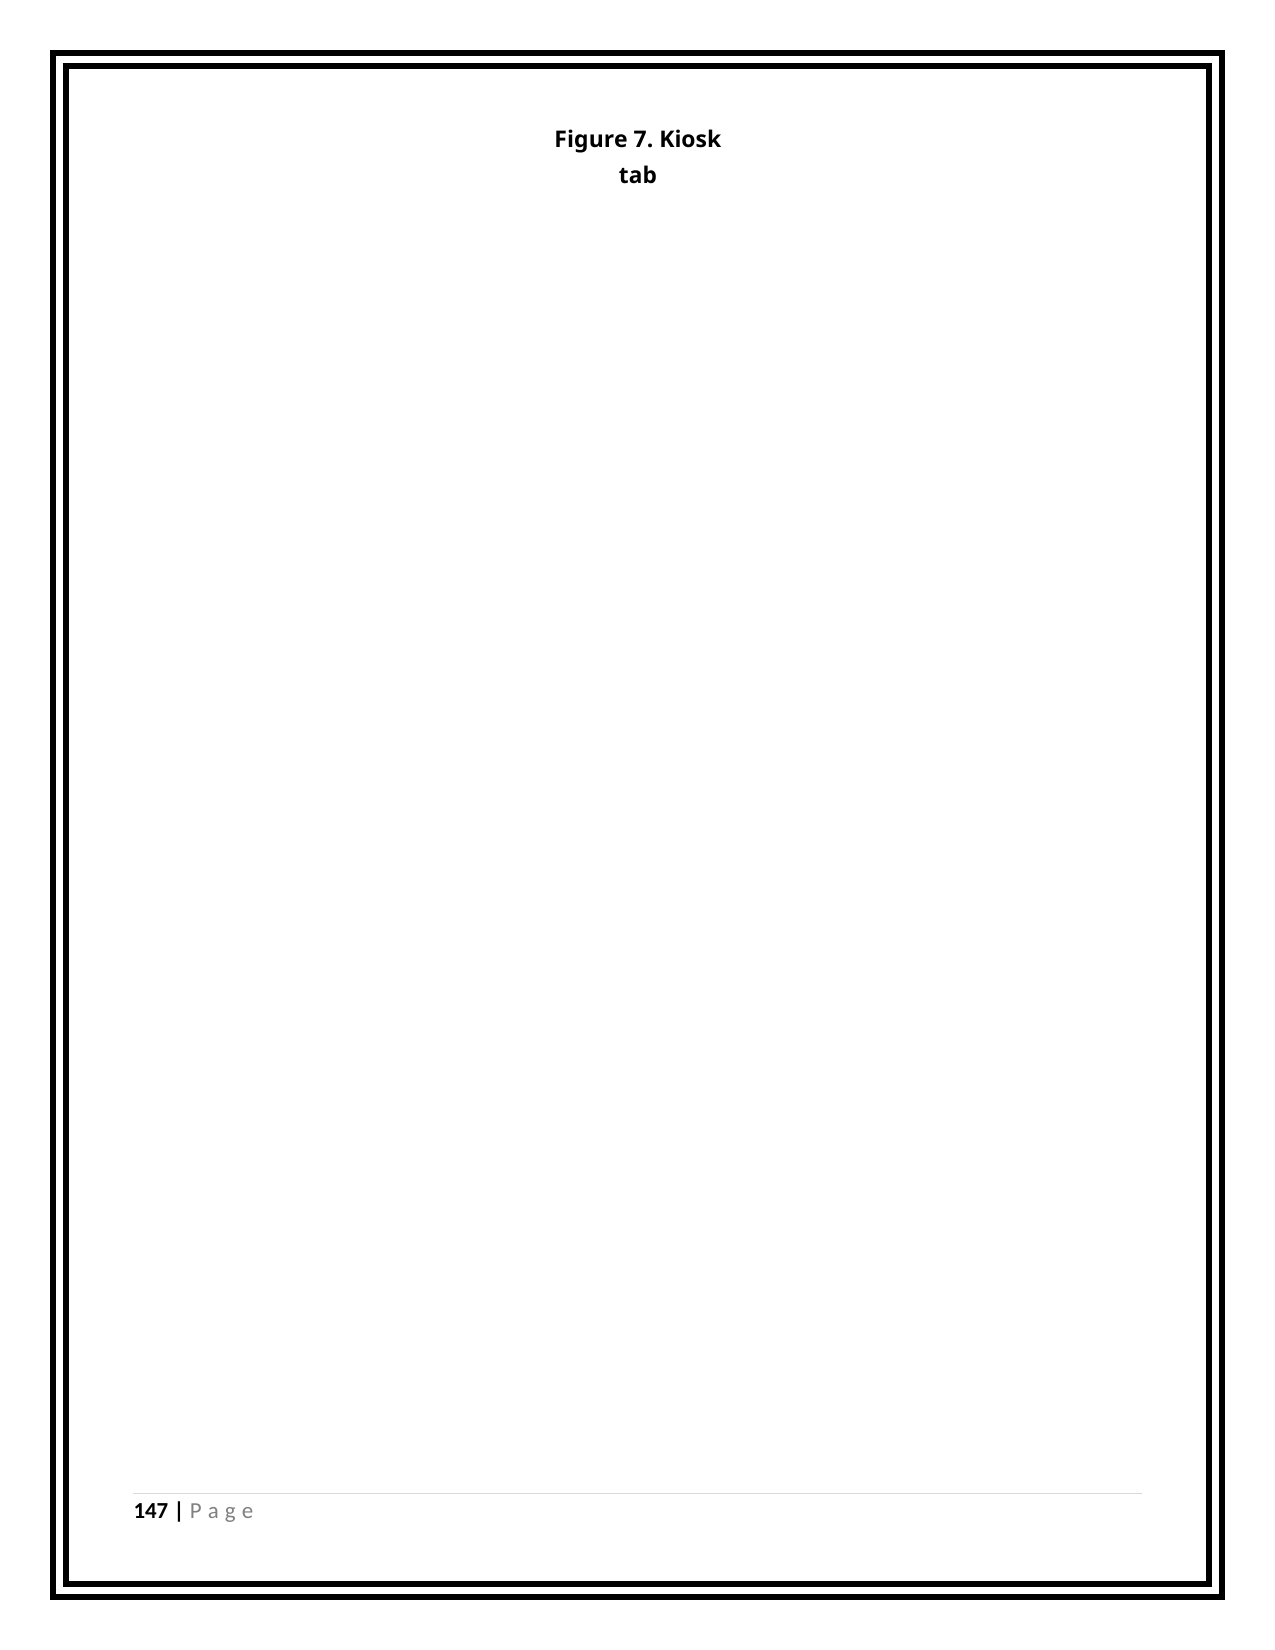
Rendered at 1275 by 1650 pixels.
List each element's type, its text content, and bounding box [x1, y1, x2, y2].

text Figure 7. Kiosk tab [539, 123, 736, 190]
